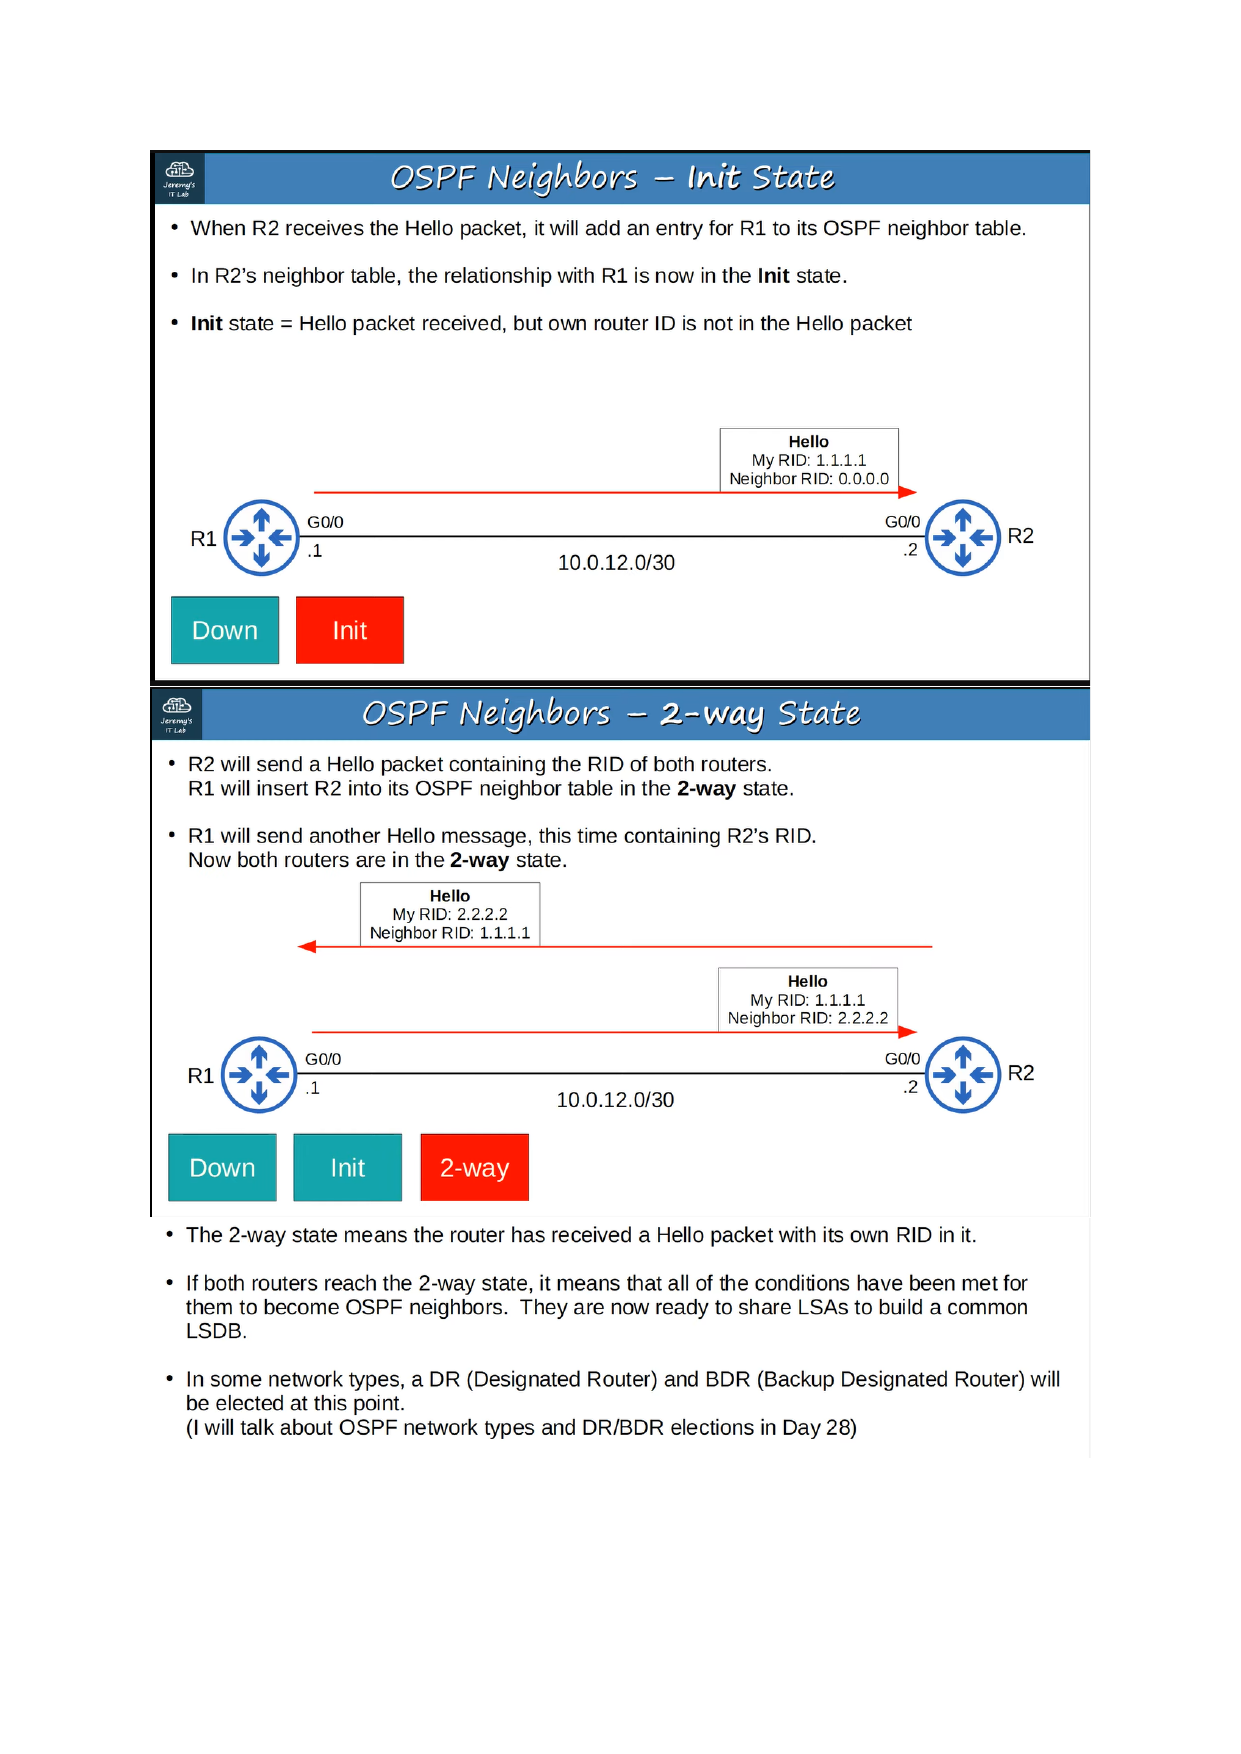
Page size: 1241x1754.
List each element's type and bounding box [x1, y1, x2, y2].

picture [150, 1218, 1091, 1458]
picture [150, 150, 1091, 686]
picture [150, 687, 1091, 1217]
